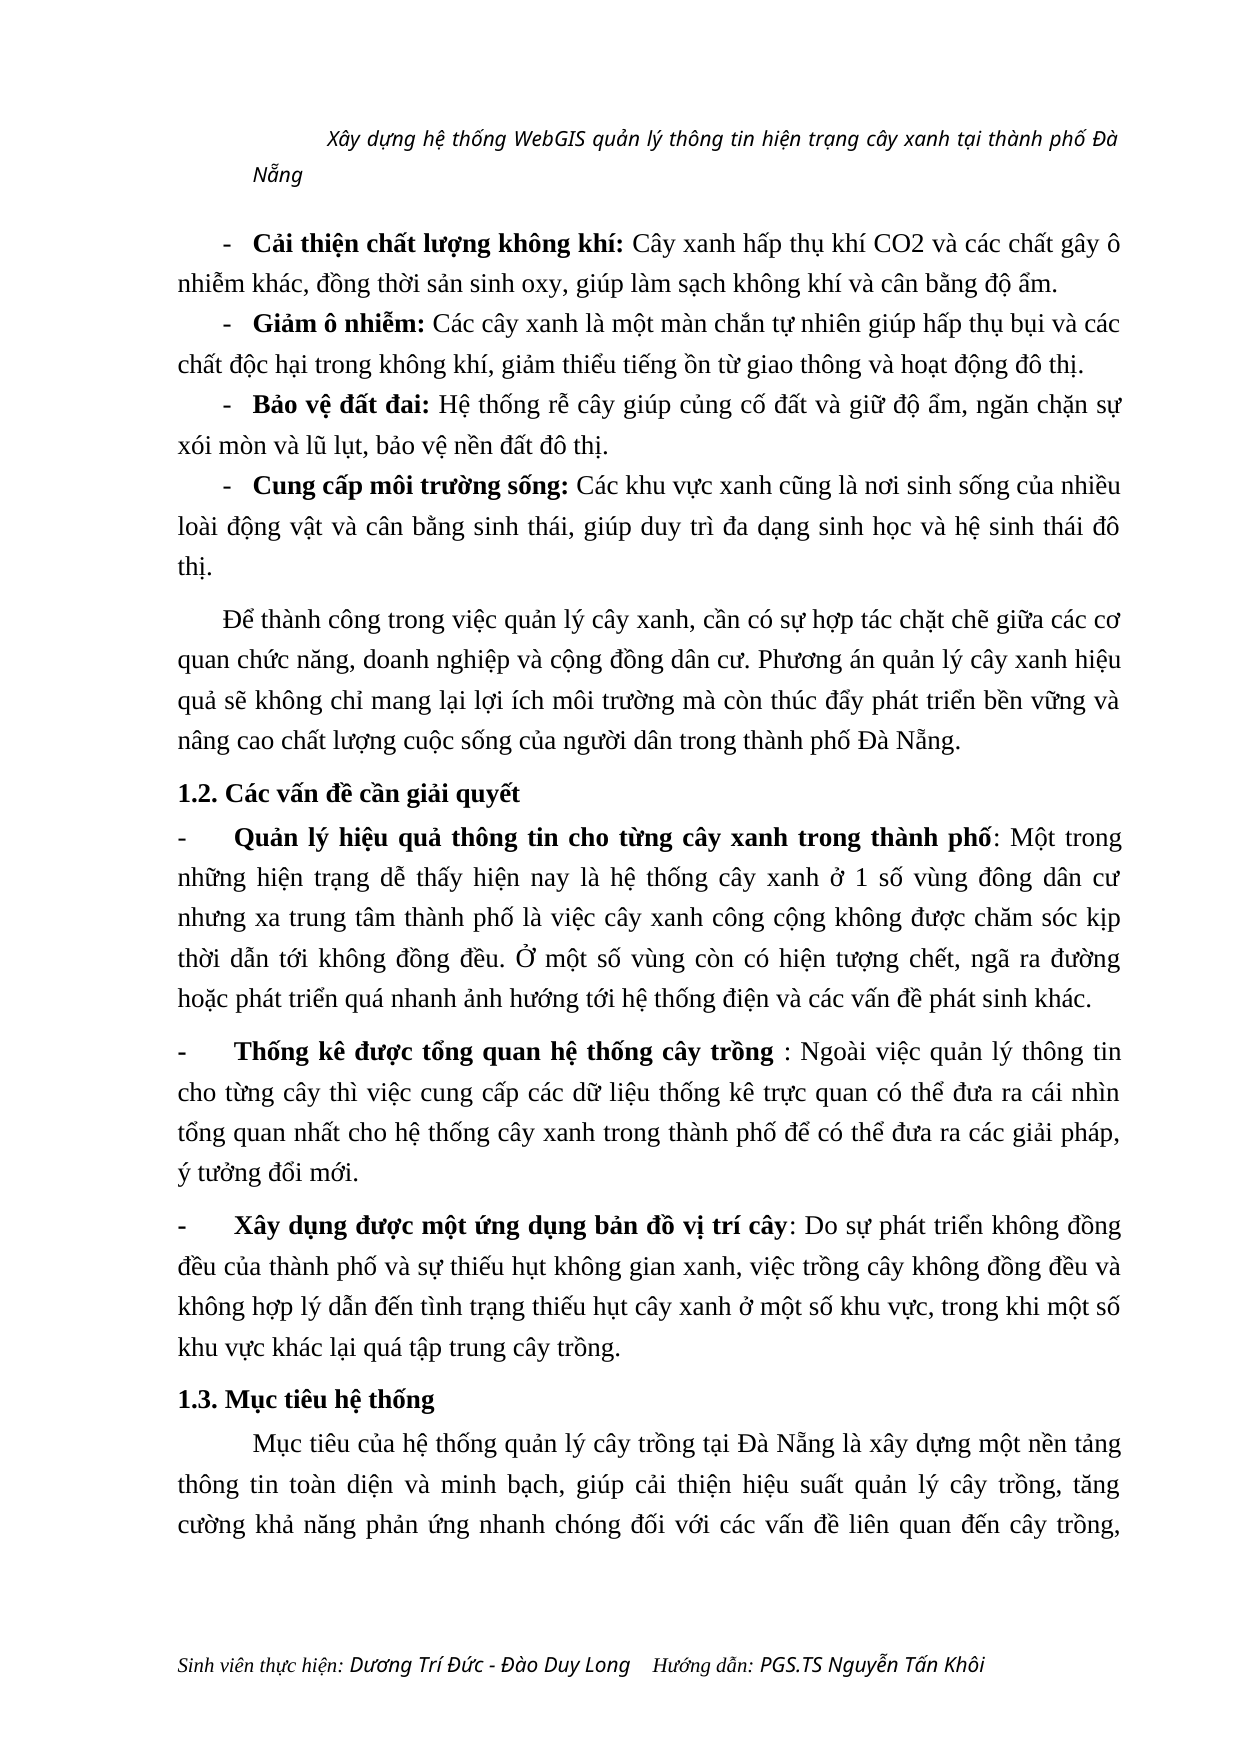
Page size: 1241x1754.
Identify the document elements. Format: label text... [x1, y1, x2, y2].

list Cung cấp môi trường sống: Các khu vực xanh cũng là nơi sinh sống của nhiều loài động vật và cân bằng sinh thái, giúp duy trì đa dạng sinh học và hệ sinh thái đô thị. [177, 469, 1122, 581]
list Cải thiện chất lượng không khí: Cây xanh hấp thụ khí CO2 và các chất gây ô nhiễm khác, đồng thời sản sinh oxy, giúp làm sạch không khí và cân bằng độ ẩm. [177, 227, 1122, 298]
text Để thành công trong việc quản lý cây xanh, cần có sự hợp tác chặt chẽ giữa các cơ quan chức năng, doanh nghiệp và cộng đồng dân cư. Phương án quản lý cây xanh hiệu quả sẽ không chỉ mang lại lợi ích môi trường mà còn thúc đẩy phát triển bền vững và nâng cao chất lượng cuộc sống của người dân trong thành phố Đà Nẵng. [177, 603, 1122, 755]
text - Thống kê được tổng quan hệ thống cây trồng : Ngoài việc quản lý thông tin cho từng cây thì việc cung cấp các dữ liệu thống kê trực quan có thể đưa ra cái nhìn tổng quan nhất cho hệ thống cây xanh trong thành phố để có thể đưa ra các giải pháp, ý tưởng đổi mới. [177, 1035, 1122, 1188]
text - Xây dụng được một ứng dụng bản đồ vị trí cây: Do sự phát triển không đồng đều của thành phố và sự thiếu hụt không gian xanh, việc trồng cây không đồng đều và không hợp lý dẫn đến tình trạng thiếu hụt cây xanh ở một số khu vực, trong khi một số khu vực khác lại quá tập trung cây trồng. [177, 1209, 1122, 1362]
list Bảo vệ đất đai: Hệ thống rễ cây giúp củng cố đất và giữ độ ẩm, ngăn chặn sự xói mòn và lũ lụt, bảo vệ nền đất đô thị. [177, 388, 1122, 460]
subtitle 1.3. Mục tiêu hệ thống [177, 1384, 1122, 1415]
list Giảm ô nhiễm: Các cây xanh là một màn chắn tự nhiên giúp hấp thụ bụi và các chất độc hại trong không khí, giảm thiểu tiếng ồn từ giao thông và hoạt động đô thị. [177, 307, 1122, 379]
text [177, 1427, 1122, 1539]
text - Quản lý hiệu quả thông tin cho từng cây xanh trong thành phố: Một trong những hiện trạng dễ thấy hiện nay là hệ thống cây xanh ở 1 số vùng đông dân cư nhưng xa trung tâm thành phố là việc cây xanh công cộng không được chăm sóc kịp thời dẫn tới không đồng đều. Ở một số vùng còn có hiện tượng chết, ngã ra đường hoặc phát triển quá nhanh ảnh hướng tới hệ thống điện và các vấn đề phát sinh khác. [177, 821, 1122, 1013]
subtitle 1.2. Các vấn đề cần giải quyết [177, 777, 1122, 808]
